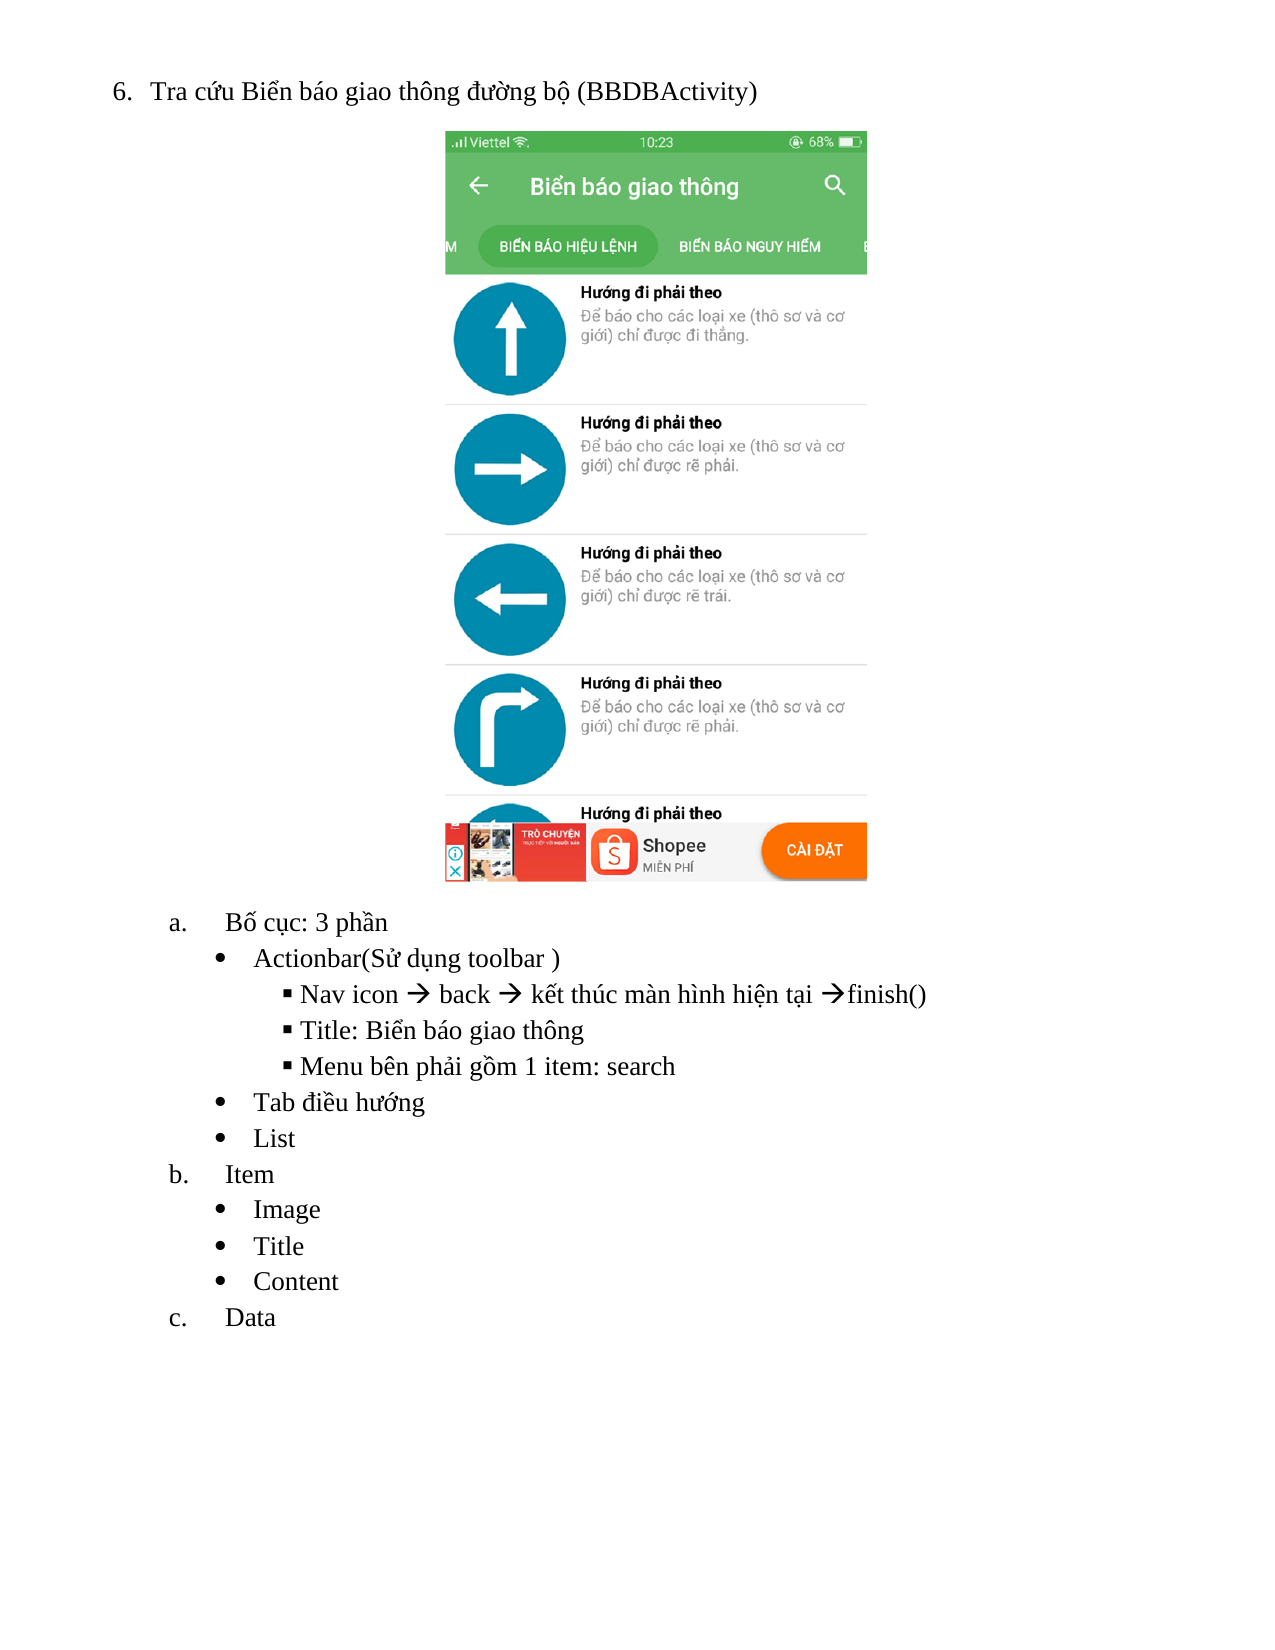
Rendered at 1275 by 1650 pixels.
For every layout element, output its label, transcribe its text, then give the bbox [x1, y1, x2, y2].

list Menu bên phải gồm 1 item: search [281, 1050, 1200, 1081]
list Title [216, 1229, 1200, 1261]
list Tab điều hướng [216, 1086, 1200, 1117]
list Title: Biển báo giao thông [281, 1014, 1200, 1045]
picture [445, 131, 868, 882]
list Actionbar(Sử dụng toolbar ) [216, 942, 1200, 973]
list Image [216, 1194, 1200, 1225]
list Tra cứu Biển báo giao thông đường bộ (BBDBActivity) [112, 75, 1200, 106]
list Data [169, 1301, 1200, 1333]
list Item [169, 1158, 1200, 1189]
list Nav icon back kết thúc màn hình hiện tại finish() [281, 978, 1200, 1009]
list Bố cục: 3 phần [169, 907, 1200, 938]
list List [216, 1122, 1200, 1153]
list Content [216, 1266, 1200, 1297]
